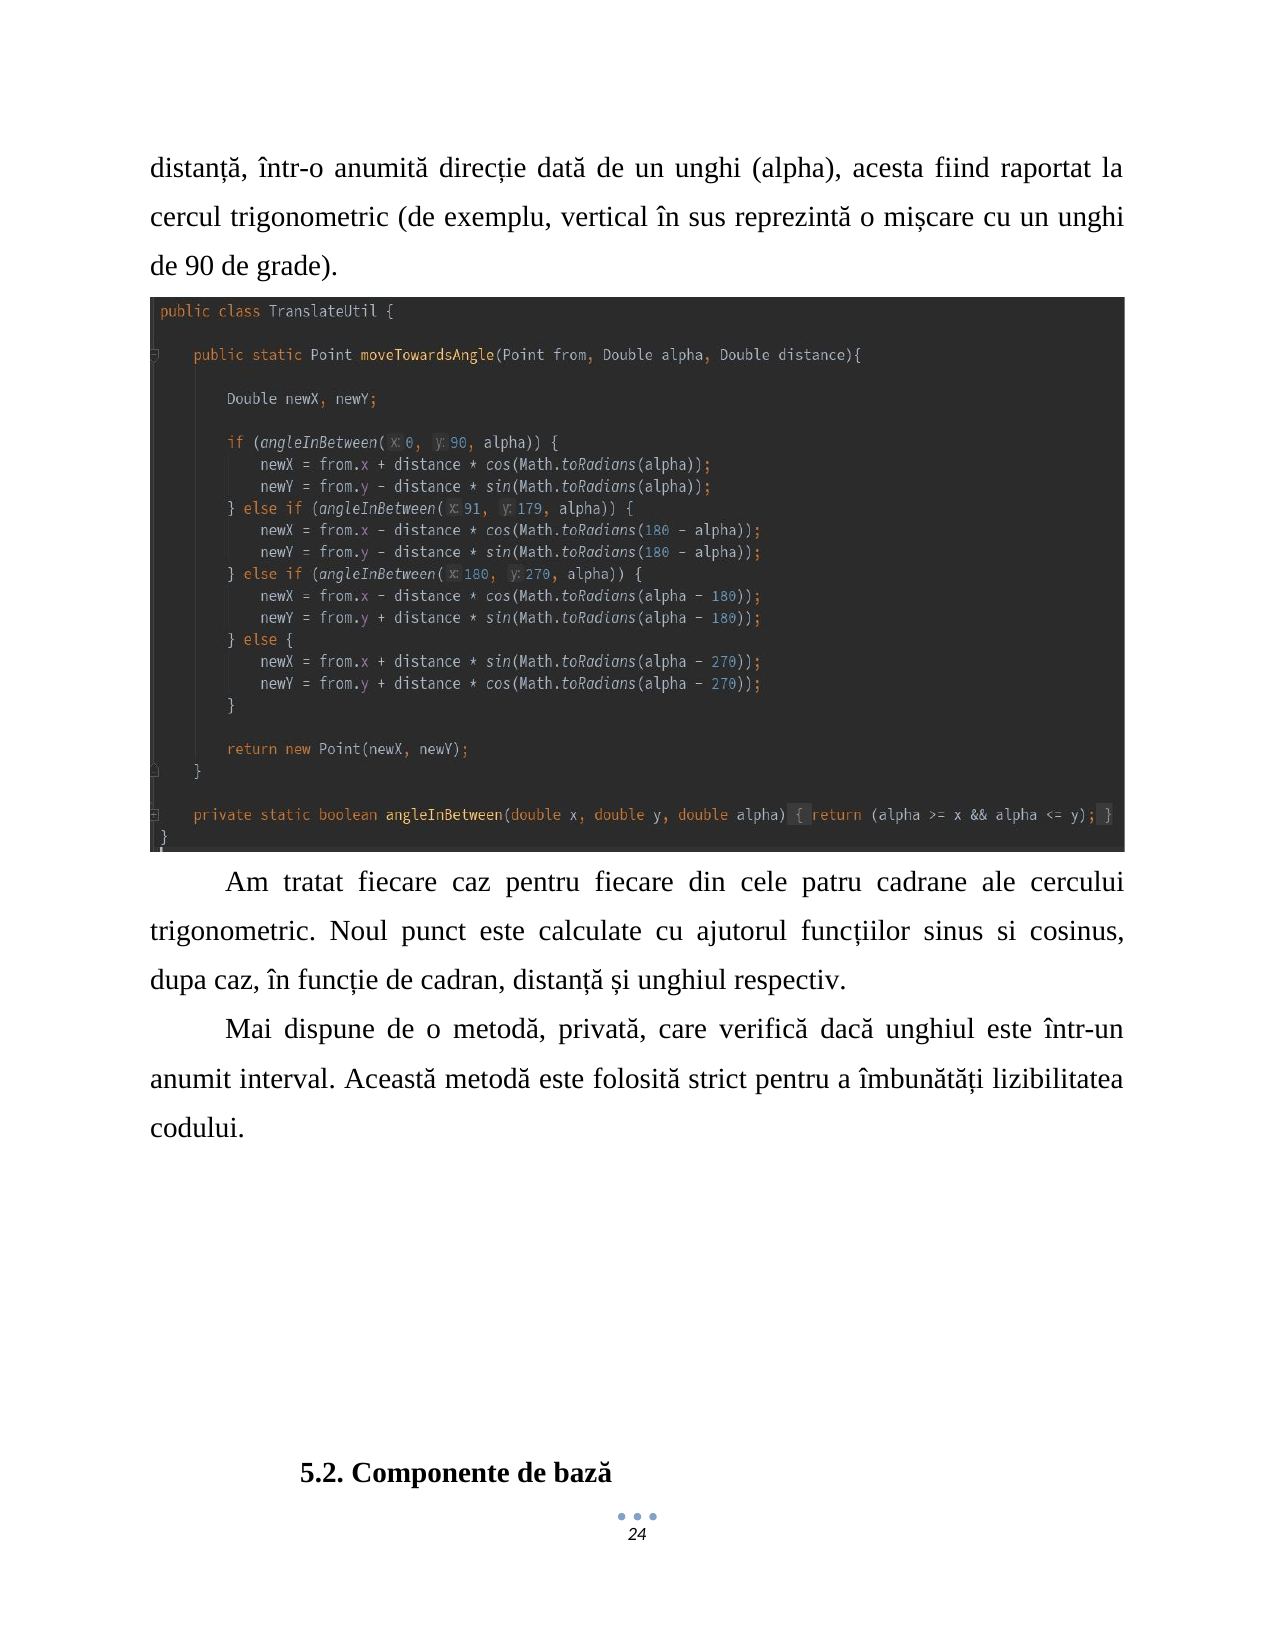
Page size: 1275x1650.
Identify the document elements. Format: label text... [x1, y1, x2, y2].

text Mai dispune de o metodă, privată, care verifică dacă unghiul este într-un anumit interval. Această metodă este folosită strict pentru a îmbunătăți lizibilitatea codului. [150, 1012, 1125, 1144]
picture [150, 297, 1125, 852]
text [150, 150, 1125, 282]
text 5.2. Componente de bază [225, 1455, 1125, 1489]
text Am tratat fiecare caz pentru fiecare din cele patru cadrane ale cercului trigonometric. Noul punct este calculate cu ajutorul funcțiilor sinus si cosinus, dupa caz, în funcție de cadran, distanță și unghiul respectiv. [150, 864, 1125, 996]
